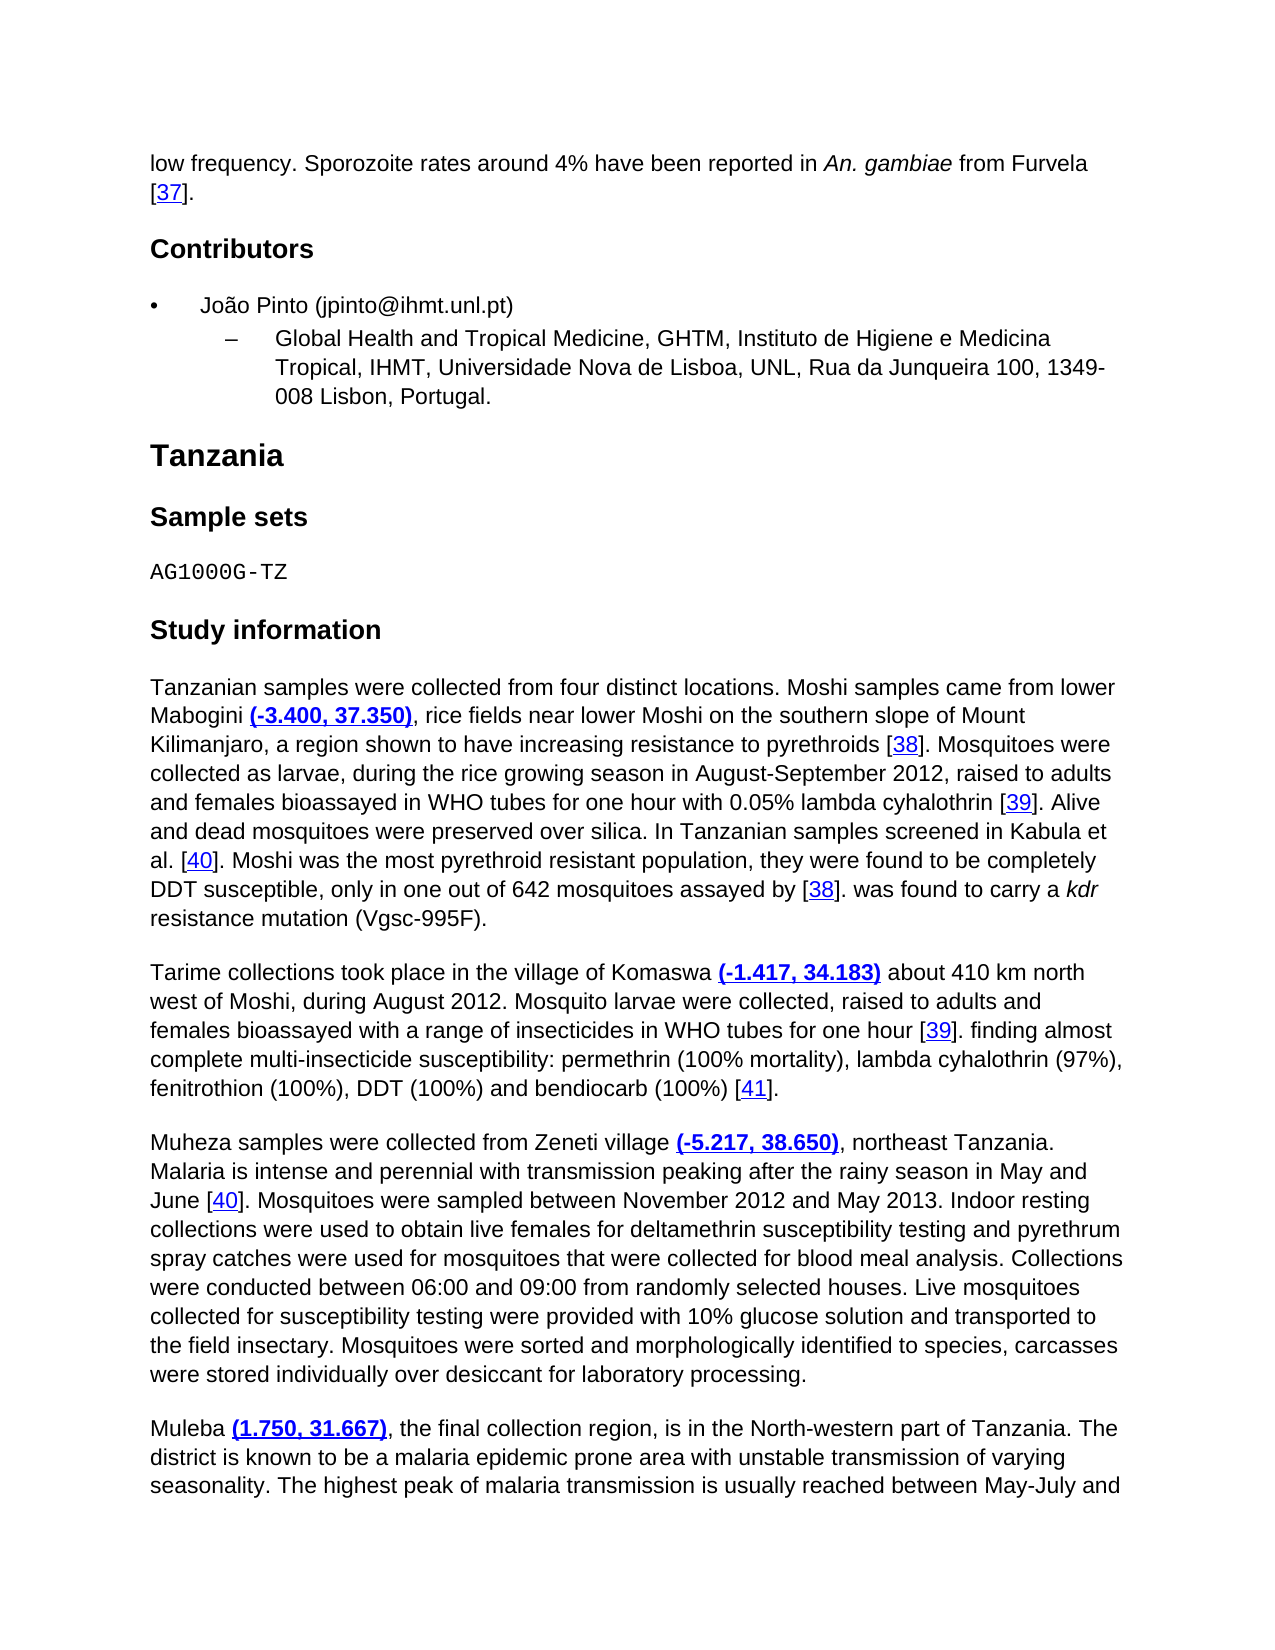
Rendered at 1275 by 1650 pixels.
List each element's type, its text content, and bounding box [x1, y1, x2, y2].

text Muheza samples were collected from Zeneti village (-5.217, 38.650), northeast Tanzania. Malaria is intense and perennial with transmission peaking after the rainy season in May and June [40]. Mosquitoes were sampled between November 2012 and May 2013. Indoor resting collections were used to obtain live females for deltamethrin susceptibility testing and pyrethrum spray catches were used for mosquitoes that were collected for blood meal analysis. Collections were conducted between 06:00 and 09:00 from randomly selected houses. Live mosquitoes collected for susceptibility testing were provided with 10% glucose solution and transported to the field insectary. Mosquitoes were sorted and morphologically identified to species, carcasses were stored individually over desiccant for laboratory processing. [150, 1129, 1125, 1387]
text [150, 150, 1125, 205]
subtitle Contributors [150, 233, 1125, 264]
list João Pinto (jpinto@ihmt.unl.pt) [150, 292, 1125, 319]
subtitle Sample sets [150, 501, 1125, 533]
subtitle Tanzania [150, 437, 1125, 473]
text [150, 1414, 1125, 1499]
text AG1000G-TZ [150, 561, 1125, 587]
list Global Health and Tropical Medicine, GHTM, Instituto de Higiene e Medicina Tropical, IHMT, Universidade Nova de Lisboa, UNL, Rua da Junqueira 100, 1349-008 Lisbon, Portugal. [225, 325, 1125, 409]
text Tanzanian samples were collected from four distinct locations. Moshi samples came from lower Mabogini (-3.400, 37.350), rice fields near lower Moshi on the southern slope of Mount Kilimanjaro, a region shown to have increasing resistance to pyrethroids [38]. Mosquitoes were collected as larvae, during the rice growing season in August-September 2012, raised to adults and females bioassayed in WHO tubes for one hour with 0.05% lambda cyhalothrin [39]. Alive and dead mosquitoes were preserved over silica. In Tanzanian samples screened in Kabula et al. [40]. Moshi was the most pyrethroid resistant population, they were found to be completely DDT susceptible, only in one out of 642 mosquitoes assayed by [38]. was found to carry a kdr resistance mutation (Vgsc-995F). [150, 673, 1125, 932]
text Tarime collections took place in the village of Komaswa (-1.417, 34.183) about 410 km north west of Moshi, during August 2012. Mosquito larvae were collected, raised to adults and females bioassayed with a range of insecticides in WHO tubes for one hour [39]. finding almost complete multi-insecticide susceptibility: permethrin (100% mortality), lambda cyhalothrin (97%), fenitrothion (100%), DDT (100%) and bendiocarb (100%) [41]. [150, 959, 1125, 1101]
subtitle Study information [150, 614, 1125, 645]
